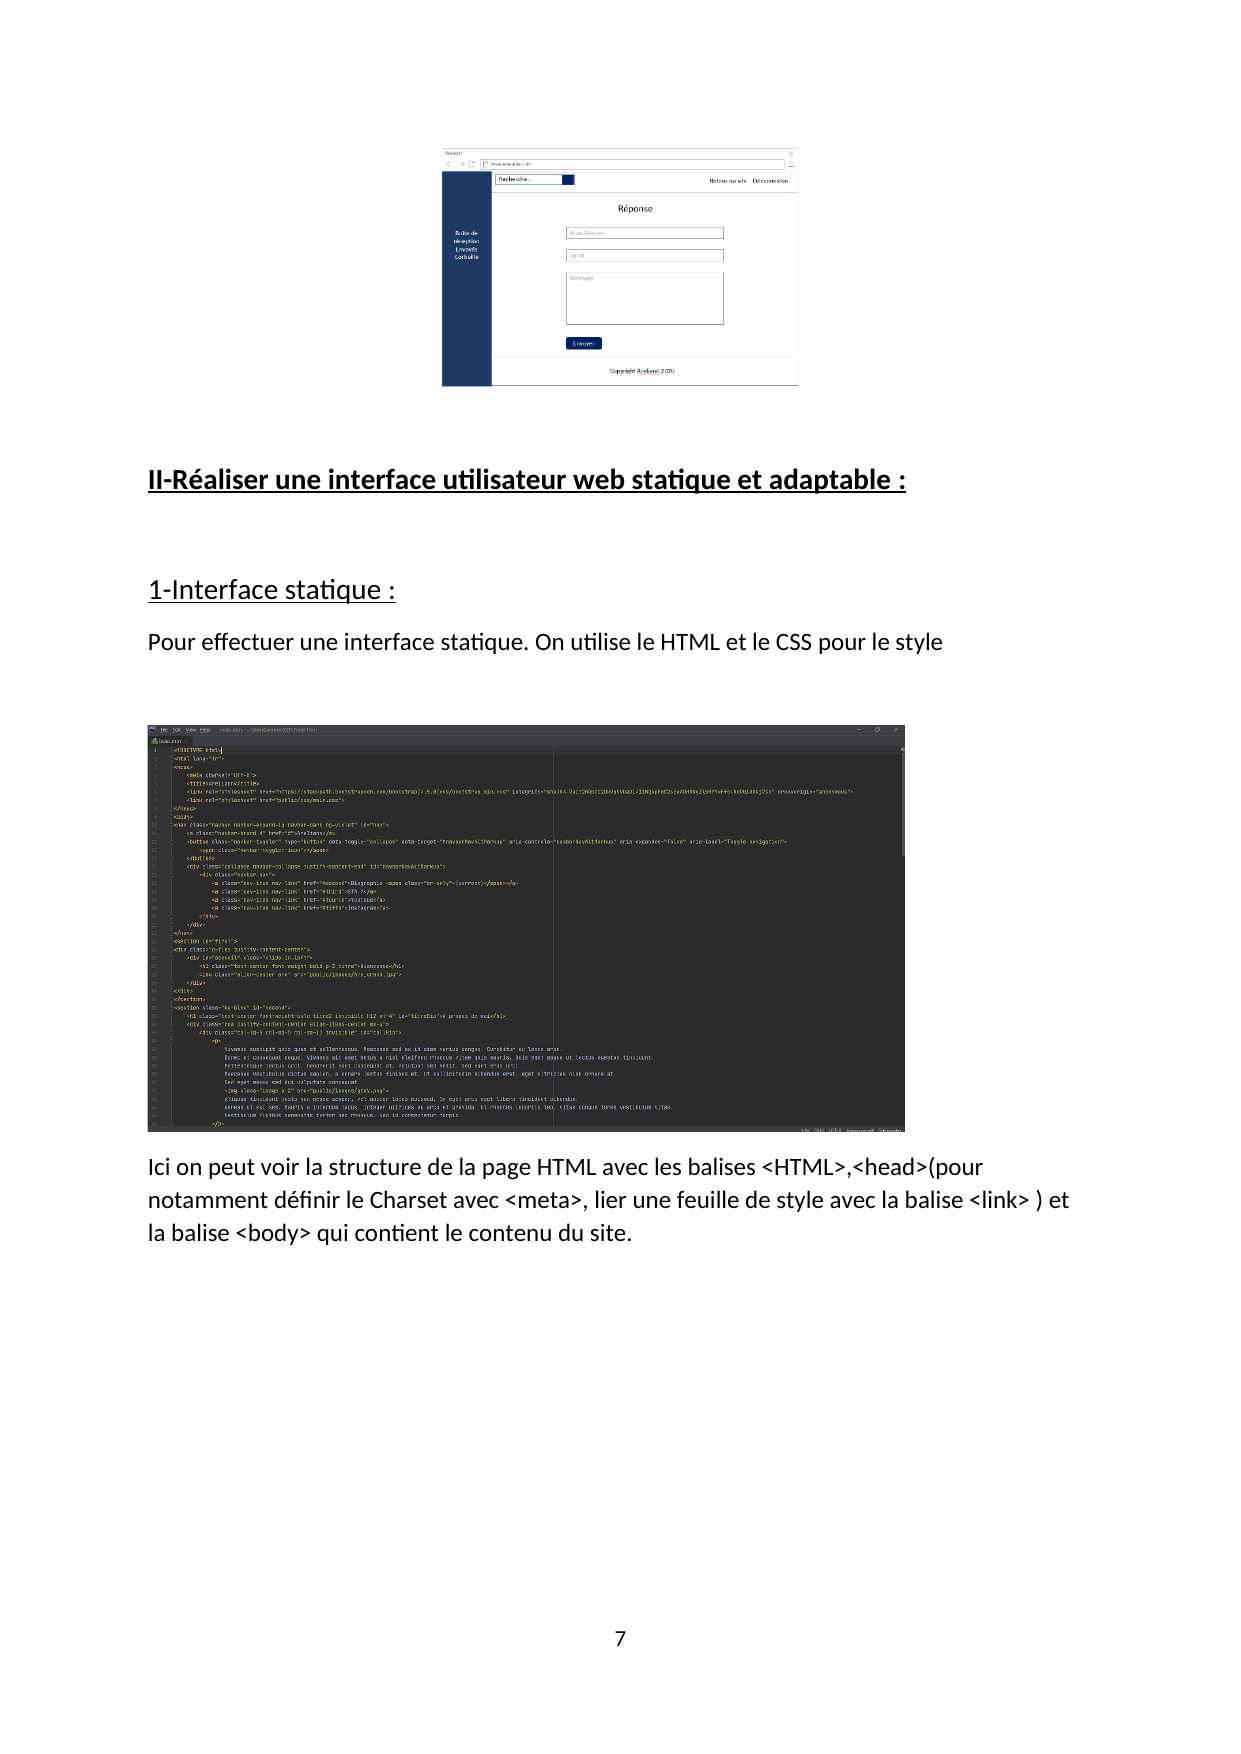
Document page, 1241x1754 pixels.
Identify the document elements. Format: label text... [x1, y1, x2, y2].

picture [442, 147, 799, 387]
text Ici on peut voir la structure de la page HTML avec les balises <HTML>,<head>(pour notamment définir le Charset avec <meta>, lier une feuille de style avec la balise <link> ) et la balise <body> qui contient le contenu du site. [148, 1151, 1093, 1247]
text Pour effectuer une interface statique. On utilise le HTML et le CSS pour le style [148, 626, 1093, 657]
text II-Réaliser une interface utilisateur web statique et adaptable : [148, 461, 1093, 497]
text 1-Interface statique : [148, 571, 1093, 607]
picture [147, 725, 905, 1132]
